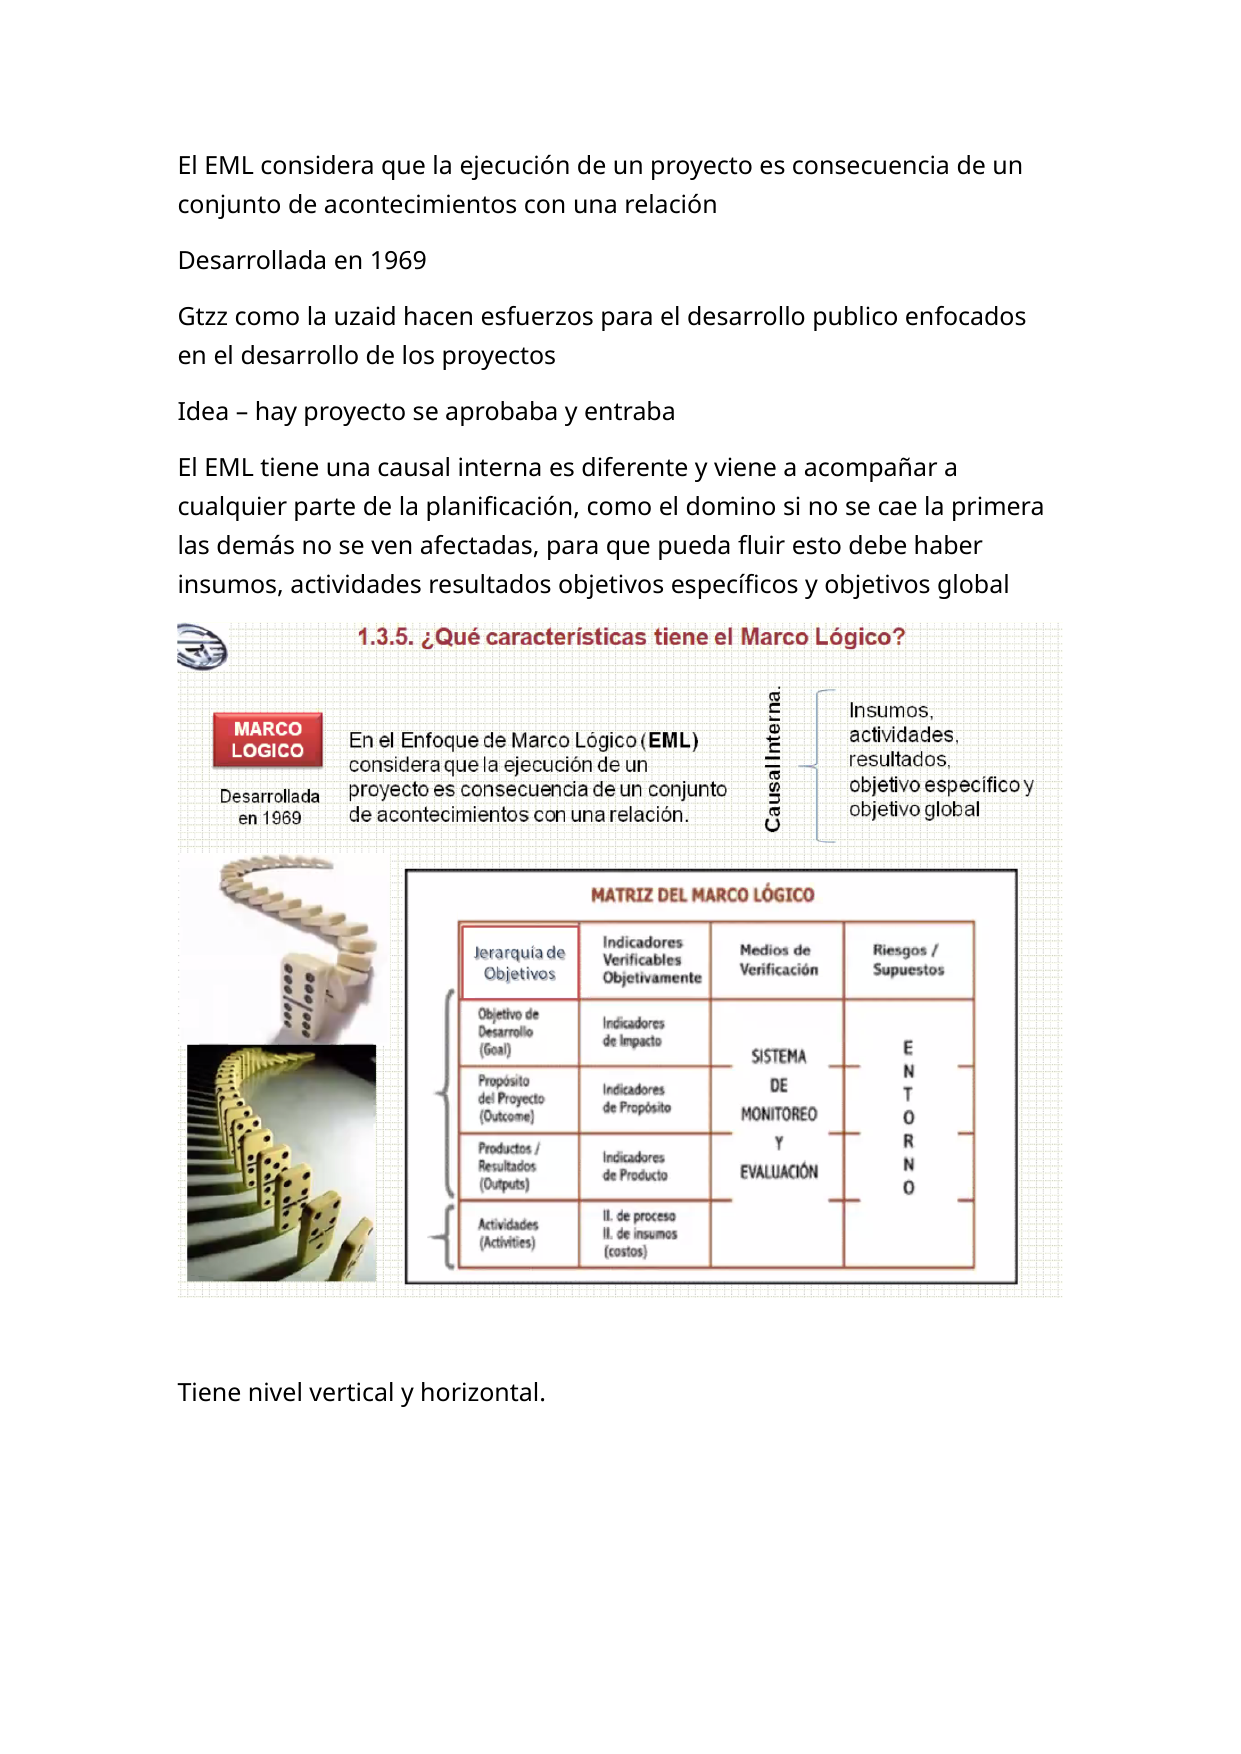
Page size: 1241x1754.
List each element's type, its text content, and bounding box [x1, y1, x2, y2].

text Idea – hay proyecto se aprobaba y entraba [177, 393, 1063, 427]
text El EML tiene una causal interna es diferente y viene a acompañar a cualquier parte de la planificación, como el domino si no se cae la primera las demás no se ven afectadas, para que pueda fluir esto debe haber insumos, actividades resultados objetivos específicos y objetivos global [177, 449, 1063, 601]
text Tiene nivel vertical y horizontal. [177, 1375, 1063, 1409]
text El EML considera que la ejecución de un proyecto es consecuencia de un conjunto de acontecimientos con una relación [177, 148, 1063, 221]
text Gtzz como la uzaid hacen esfuerzos para el desarrollo publico enfocados en el desarrollo de los proyectos [177, 298, 1063, 372]
picture [177, 622, 1063, 1298]
text Desarrollada en 1969 [177, 243, 1063, 277]
